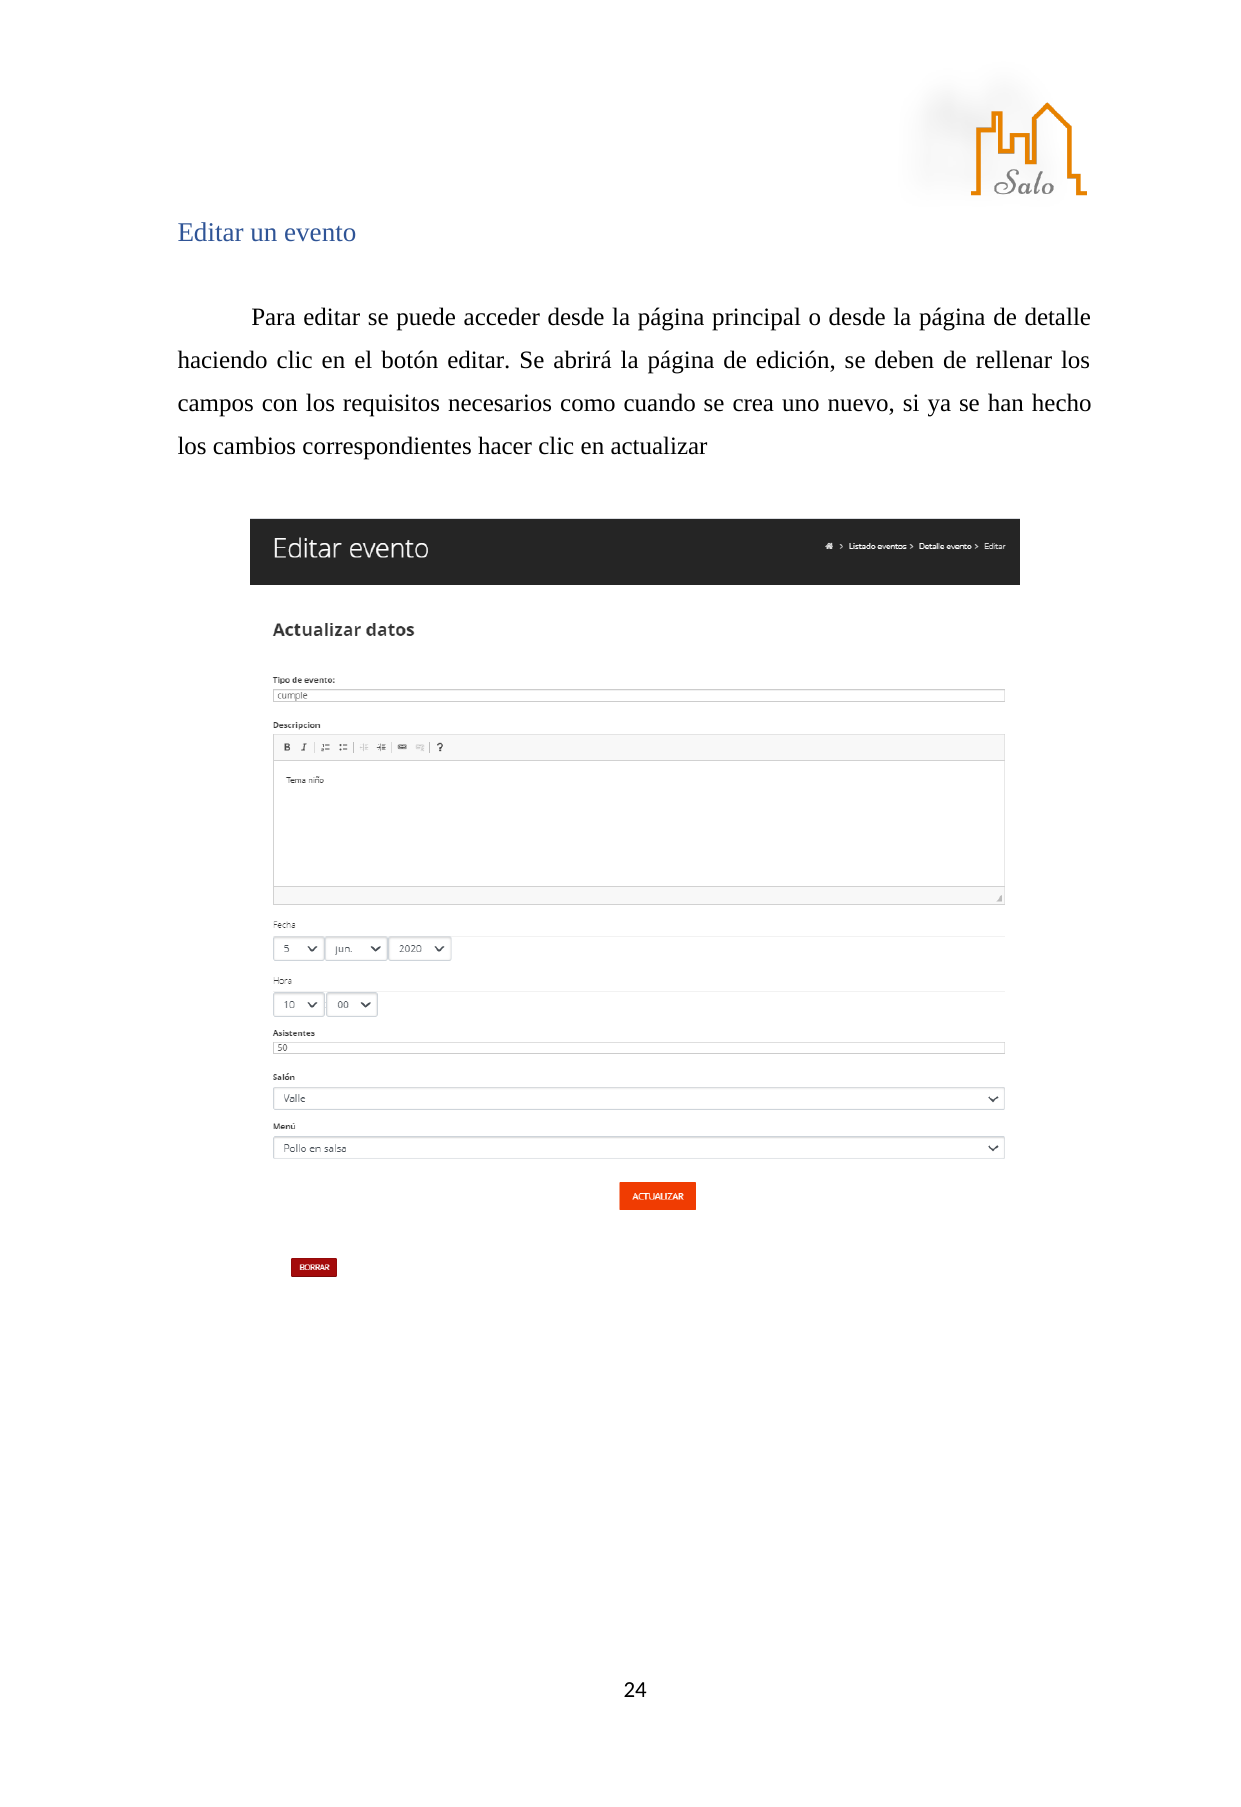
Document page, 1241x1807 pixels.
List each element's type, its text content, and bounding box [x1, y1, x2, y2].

text Para editar se puede acceder desde la página principal o desde la página de detalle haciendo clic en el botón editar. Se abrirá la página de edición, se deben de rellenar los campos con los requisitos necesarios como cuando se crea uno nuevo, si ya se han hecho los cambios correspondientes hacer clic en actualizar [177, 302, 1092, 460]
picture [964, 84, 1093, 213]
subtitle Editar un evento [177, 216, 1092, 247]
picture [250, 517, 1020, 1280]
